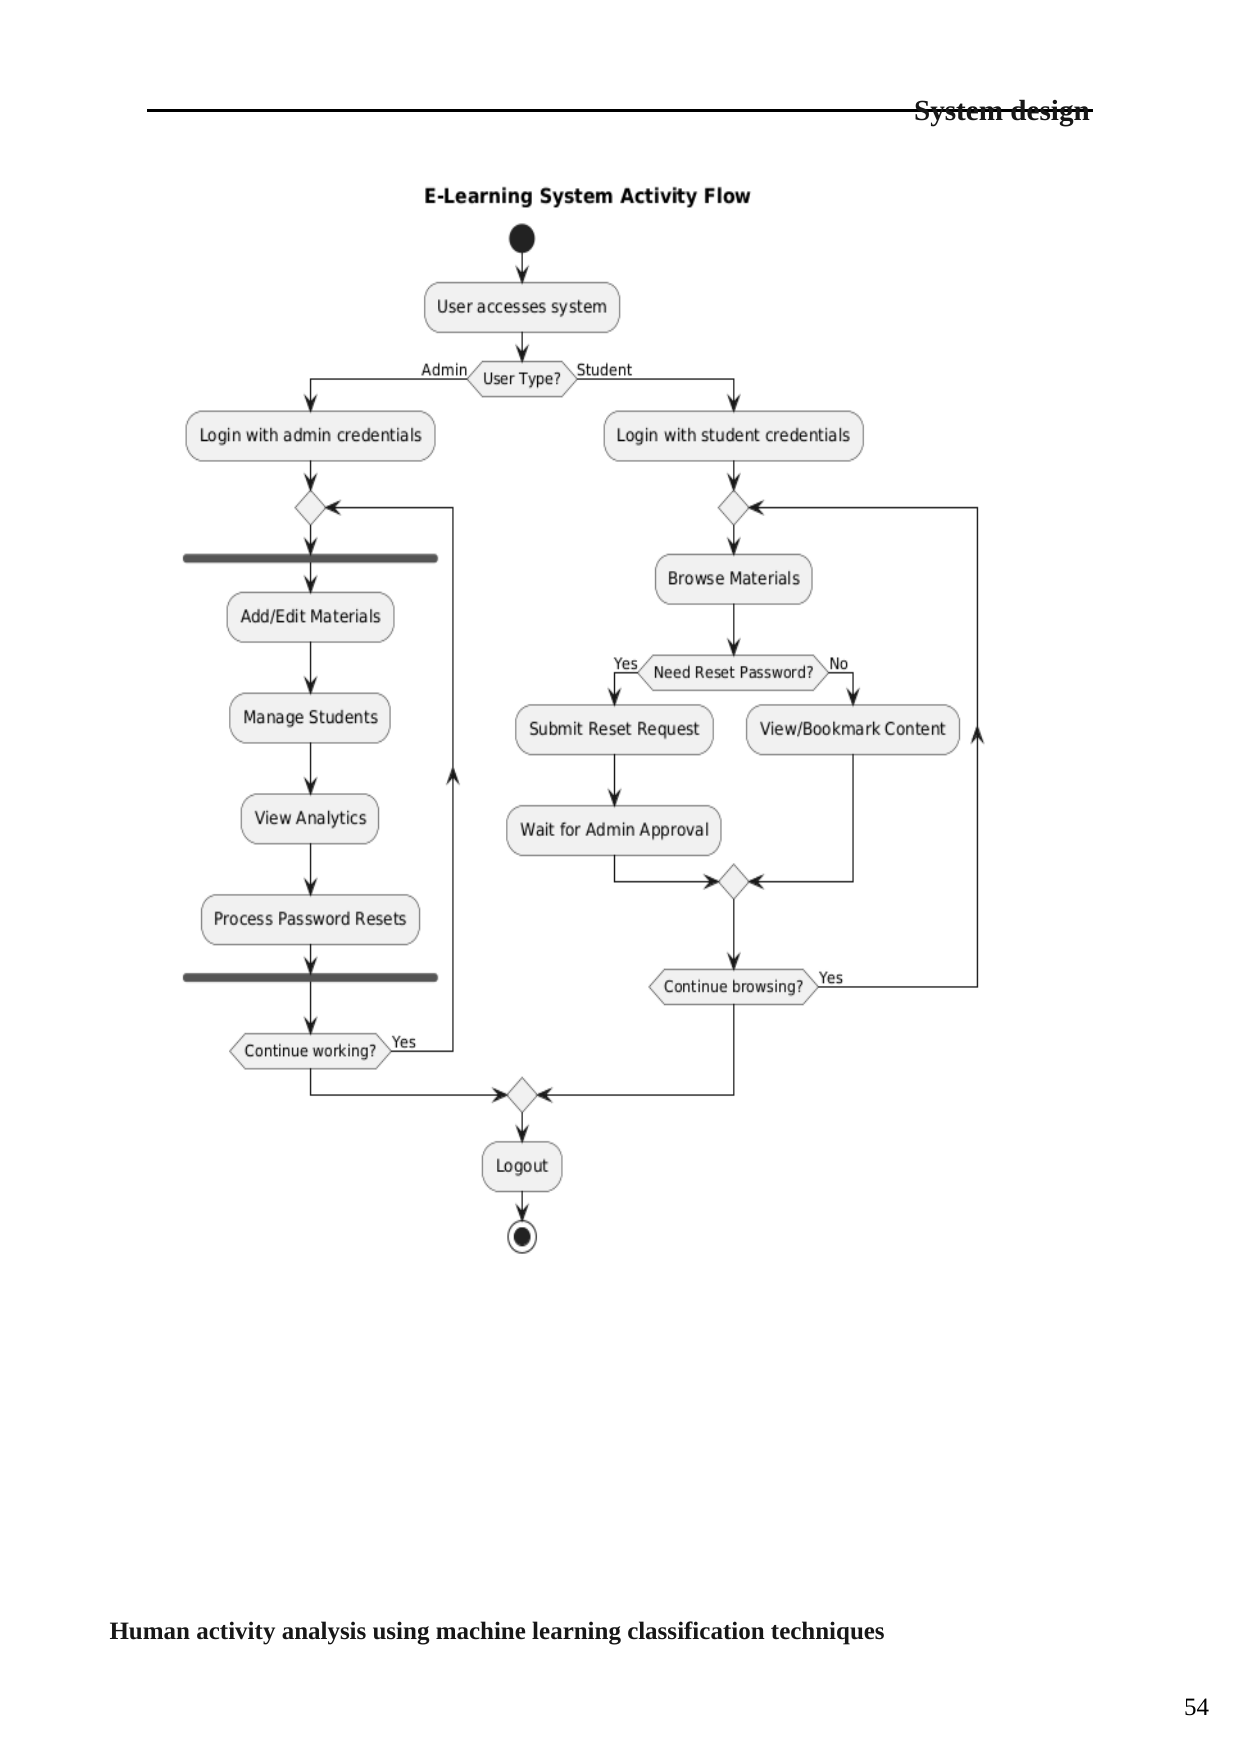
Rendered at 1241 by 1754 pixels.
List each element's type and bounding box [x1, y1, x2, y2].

picture [169, 155, 1009, 1267]
